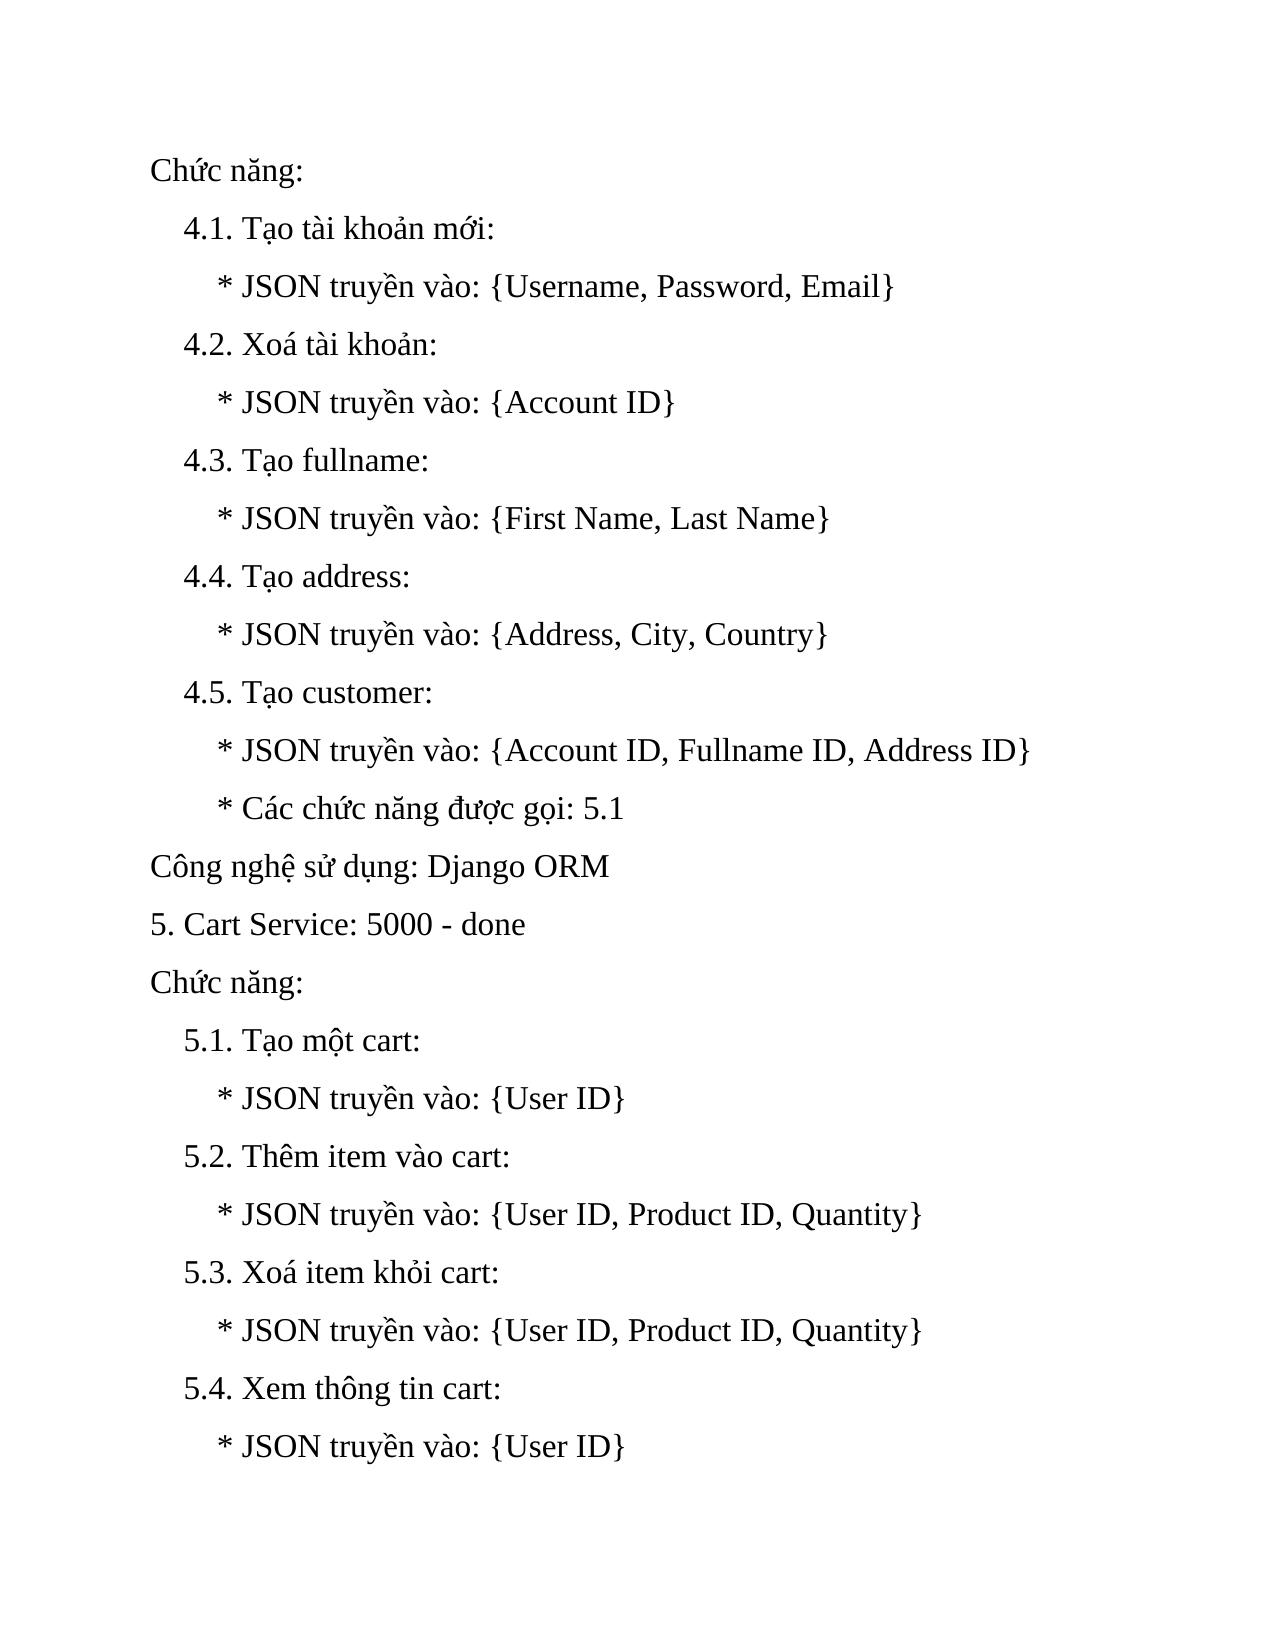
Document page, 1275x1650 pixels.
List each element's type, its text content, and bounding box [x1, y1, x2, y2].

text Chức năng: [150, 150, 1125, 188]
text 5.4. Xem thông tin cart: [150, 1368, 1125, 1407]
text * JSON truyền vào: {User ID} [150, 1078, 1125, 1117]
text * JSON truyền vào: {User ID} [150, 1426, 1125, 1465]
text Công nghệ sử dụng: Django ORM [150, 846, 1125, 884]
text 4.4. Tạo address: [150, 556, 1125, 594]
text * JSON truyền vào: {First Name, Last Name} [150, 498, 1125, 536]
text Chức năng: [150, 962, 1125, 1001]
text 5.1. Tạo một cart: [150, 1020, 1125, 1059]
text 4.5. Tạo customer: [150, 672, 1125, 711]
text * JSON truyền vào: {Address, City, Country} [150, 614, 1125, 652]
text 4.1. Tạo tài khoản mới: [150, 208, 1125, 246]
text 4.2. Xoá tài khoản: [150, 324, 1125, 362]
text 5.3. Xoá item khỏi cart: [150, 1252, 1125, 1291]
text * JSON truyền vào: {User ID, Product ID, Quantity} [150, 1194, 1125, 1233]
text * JSON truyền vào: {Account ID, Fullname ID, Address ID} [150, 730, 1125, 768]
text * Các chức năng được gọi: 5.1 [150, 788, 1125, 827]
text 4.3. Tạo fullname: [150, 440, 1125, 478]
text * JSON truyền vào: {Username, Password, Email} [150, 266, 1125, 304]
text * JSON truyền vào: {User ID, Product ID, Quantity} [150, 1310, 1125, 1349]
text 5. Cart Service: 5000 - done [150, 904, 1125, 943]
text * JSON truyền vào: {Account ID} [150, 382, 1125, 420]
text 5.2. Thêm item vào cart: [150, 1136, 1125, 1175]
